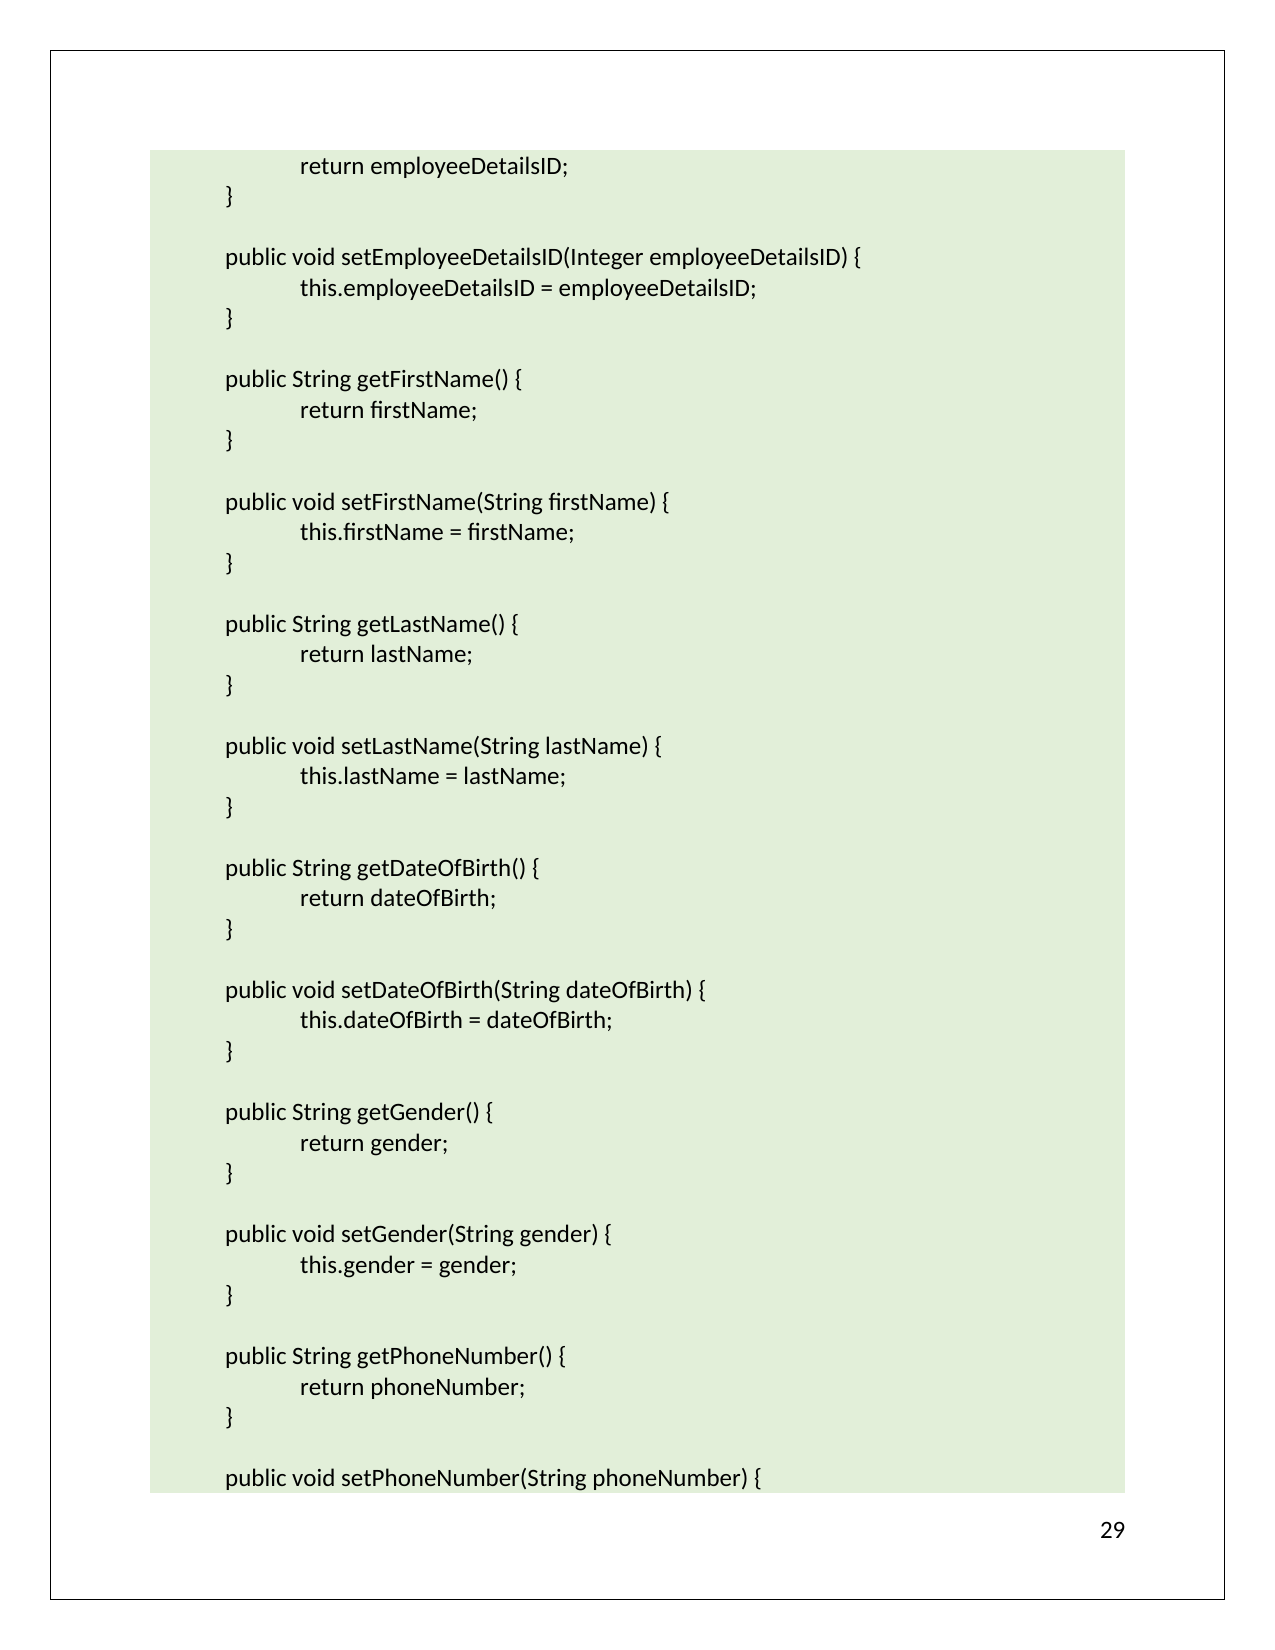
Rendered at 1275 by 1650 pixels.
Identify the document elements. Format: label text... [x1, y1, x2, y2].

text this.gender = gender; [150, 1249, 1125, 1279]
text return firstName; [150, 394, 1125, 425]
text return lastName; [150, 638, 1125, 669]
text } [150, 547, 1125, 577]
text } [150, 1035, 1125, 1066]
text } [150, 303, 1125, 333]
text public String getLastName() { [150, 608, 1125, 638]
text } [150, 669, 1125, 699]
text } [150, 913, 1125, 943]
text public void setDateOfBirth(String dateOfBirth) { [150, 974, 1125, 1004]
text this.dateOfBirth = dateOfBirth; [150, 1004, 1125, 1035]
text this.employeeDetailsID = employeeDetailsID; [150, 272, 1125, 303]
text this.lastName = lastName; [150, 760, 1125, 791]
text } [150, 1401, 1125, 1432]
text return phoneNumber; [150, 1371, 1125, 1401]
text return dateOfBirth; [150, 882, 1125, 913]
text public String getGender() { [150, 1096, 1125, 1127]
text return gender; [150, 1127, 1125, 1157]
text } [150, 1157, 1125, 1188]
text return employeeDetailsID; [150, 150, 1125, 181]
text public void setPhoneNumber(String phoneNumber) { [150, 1462, 1125, 1493]
text public void setEmployeeDetailsID(Integer employeeDetailsID) { [150, 242, 1125, 272]
text } [150, 791, 1125, 821]
text public String getPhoneNumber() { [150, 1340, 1125, 1371]
text public void setGender(String gender) { [150, 1218, 1125, 1249]
text this.firstName = firstName; [150, 516, 1125, 547]
text } [150, 181, 1125, 211]
text } [150, 425, 1125, 455]
text public void setLastName(String lastName) { [150, 730, 1125, 760]
text } [150, 1279, 1125, 1310]
text public String getFirstName() { [150, 364, 1125, 394]
text public void setFirstName(String firstName) { [150, 486, 1125, 516]
text public String getDateOfBirth() { [150, 852, 1125, 882]
